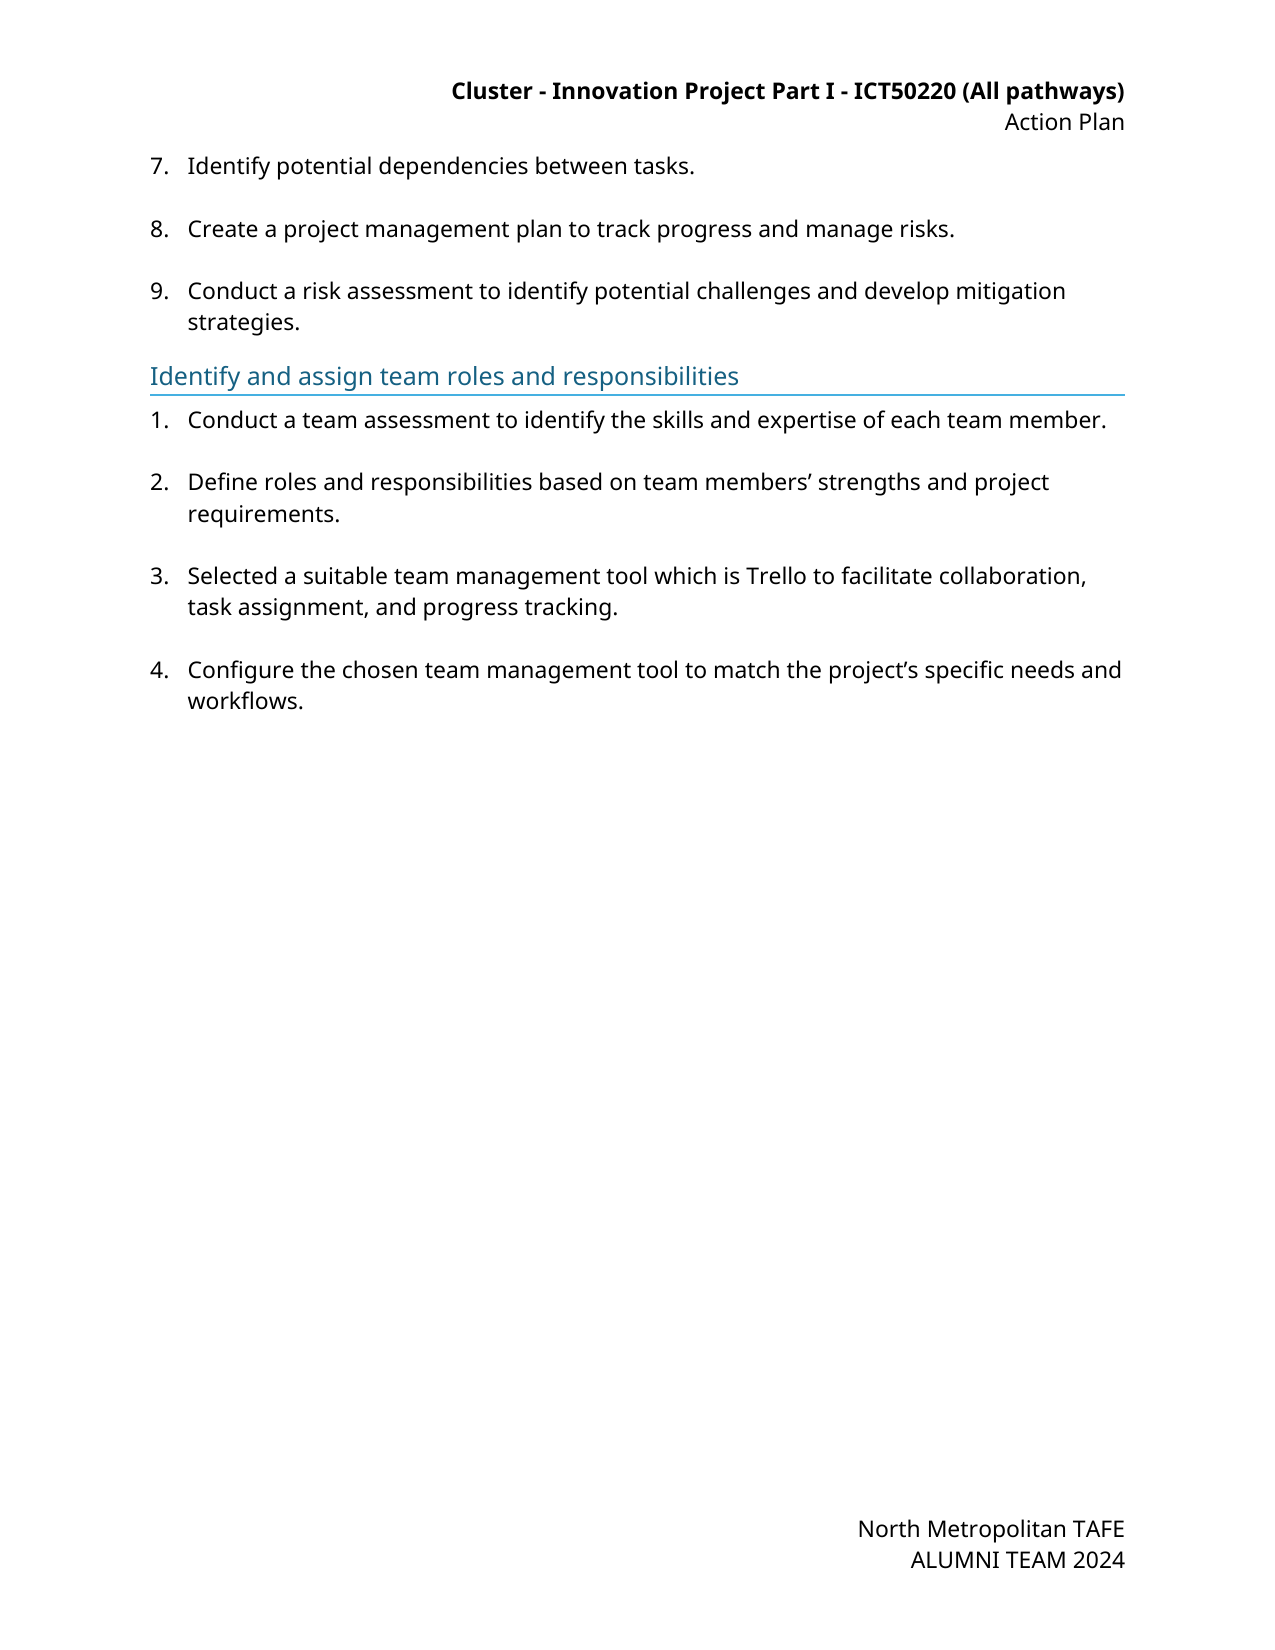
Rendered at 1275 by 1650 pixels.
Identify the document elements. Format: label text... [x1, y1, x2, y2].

list Conduct a risk assessment to identify potential challenges and develop mitigation strategies. [150, 275, 1125, 337]
list Selected a suitable team management tool which is Trello to facilitate collaboration, task assignment, and progress tracking. [150, 560, 1125, 654]
list Configure the chosen team management tool to match the project’s specific needs and workflows. [150, 654, 1125, 716]
subtitle Identify and assign team roles and responsibilities [150, 358, 1125, 394]
list Create a project management plan to track progress and manage risks. [150, 212, 1125, 275]
list Identify potential dependencies between tasks. [150, 150, 1125, 212]
list Conduct a team assessment to identify the skills and expertise of each team member. [150, 404, 1125, 466]
list Define roles and responsibilities based on team members’ strengths and project requirements. [150, 466, 1125, 560]
